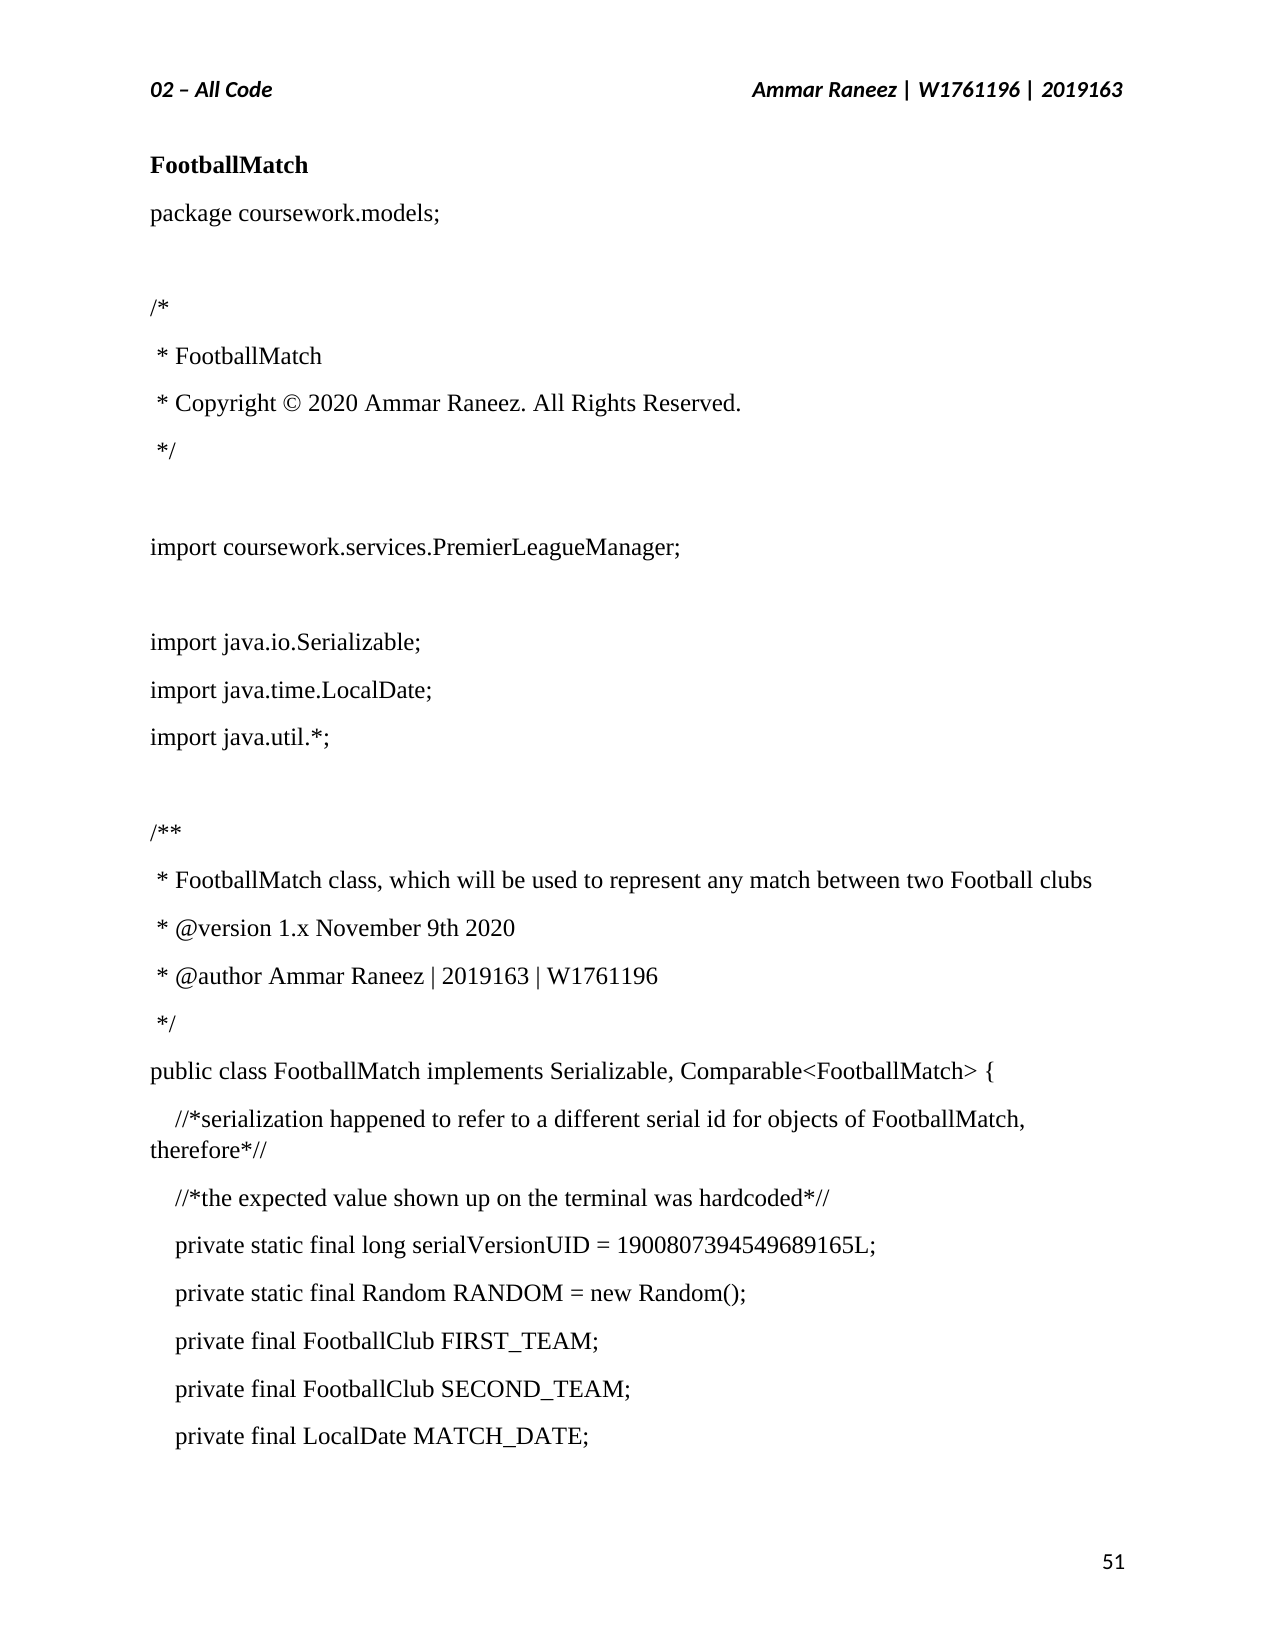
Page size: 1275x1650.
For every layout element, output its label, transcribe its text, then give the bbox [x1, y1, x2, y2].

text public class FootballMatch implements Serializable, Comparable<FootballMatch> { [150, 1056, 1125, 1085]
text package coursework.models; [150, 198, 1125, 226]
text import coursework.services.PremierLeagueManager; [150, 532, 1125, 560]
text * @version 1.x November 9th 2020 [150, 913, 1125, 942]
text FootballMatch [150, 150, 1125, 179]
text private static final Random RANDOM = new Random(); [150, 1278, 1125, 1307]
text */ [150, 1009, 1125, 1037]
text //*serialization happened to refer to a different serial id for objects of FootballMatch, therefore*// [150, 1104, 1125, 1164]
text private final FootballClub FIRST_TEAM; [150, 1326, 1125, 1355]
text private final LocalDate MATCH_DATE; [150, 1421, 1125, 1450]
text import java.io.Serializable; [150, 627, 1125, 656]
text import java.time.LocalDate; [150, 675, 1125, 703]
text import java.util.*; [150, 722, 1125, 751]
text * @author Ammar Raneez | 2019163 | W1761196 [150, 961, 1125, 990]
text private final FootballClub SECOND_TEAM; [150, 1374, 1125, 1402]
text /** [150, 818, 1125, 847]
text /* [150, 293, 1125, 322]
text private static final long serialVersionUID = 1900807394549689165L; [150, 1231, 1125, 1259]
text * FootballMatch class, which will be used to represent any match between two Football clubs [150, 866, 1125, 894]
text * FootballMatch [150, 341, 1125, 369]
text * Copyright © 2020 Ammar Raneez. All Rights Reserved. [150, 388, 1125, 417]
text //*the expected value shown up on the terminal was hardcoded*// [150, 1183, 1125, 1212]
text */ [150, 436, 1125, 465]
